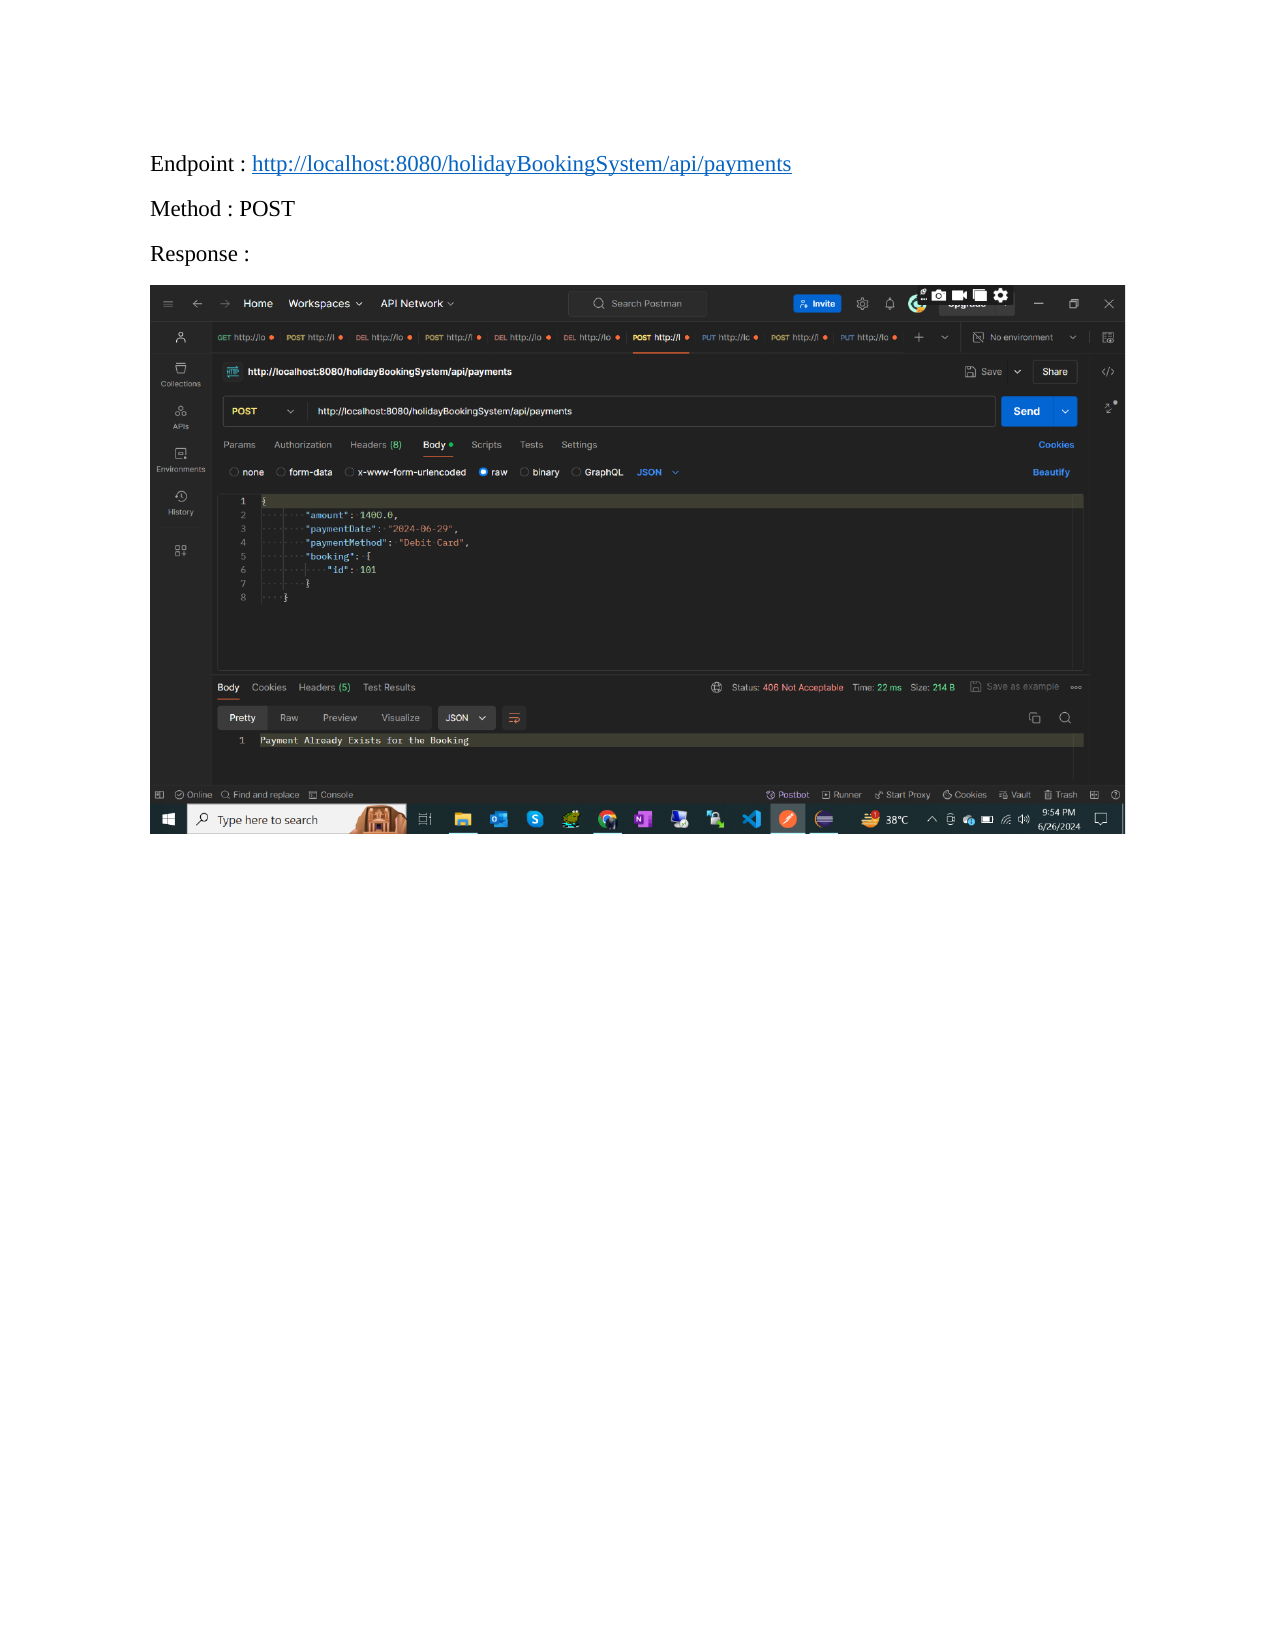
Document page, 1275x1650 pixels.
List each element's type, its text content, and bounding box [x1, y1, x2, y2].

text Endpoint : http://localhost:8080/holidayBookingSystem/api/payments [150, 150, 1125, 176]
text Method : POST [150, 195, 1125, 221]
text Response : [150, 240, 1125, 267]
picture [150, 285, 1125, 834]
